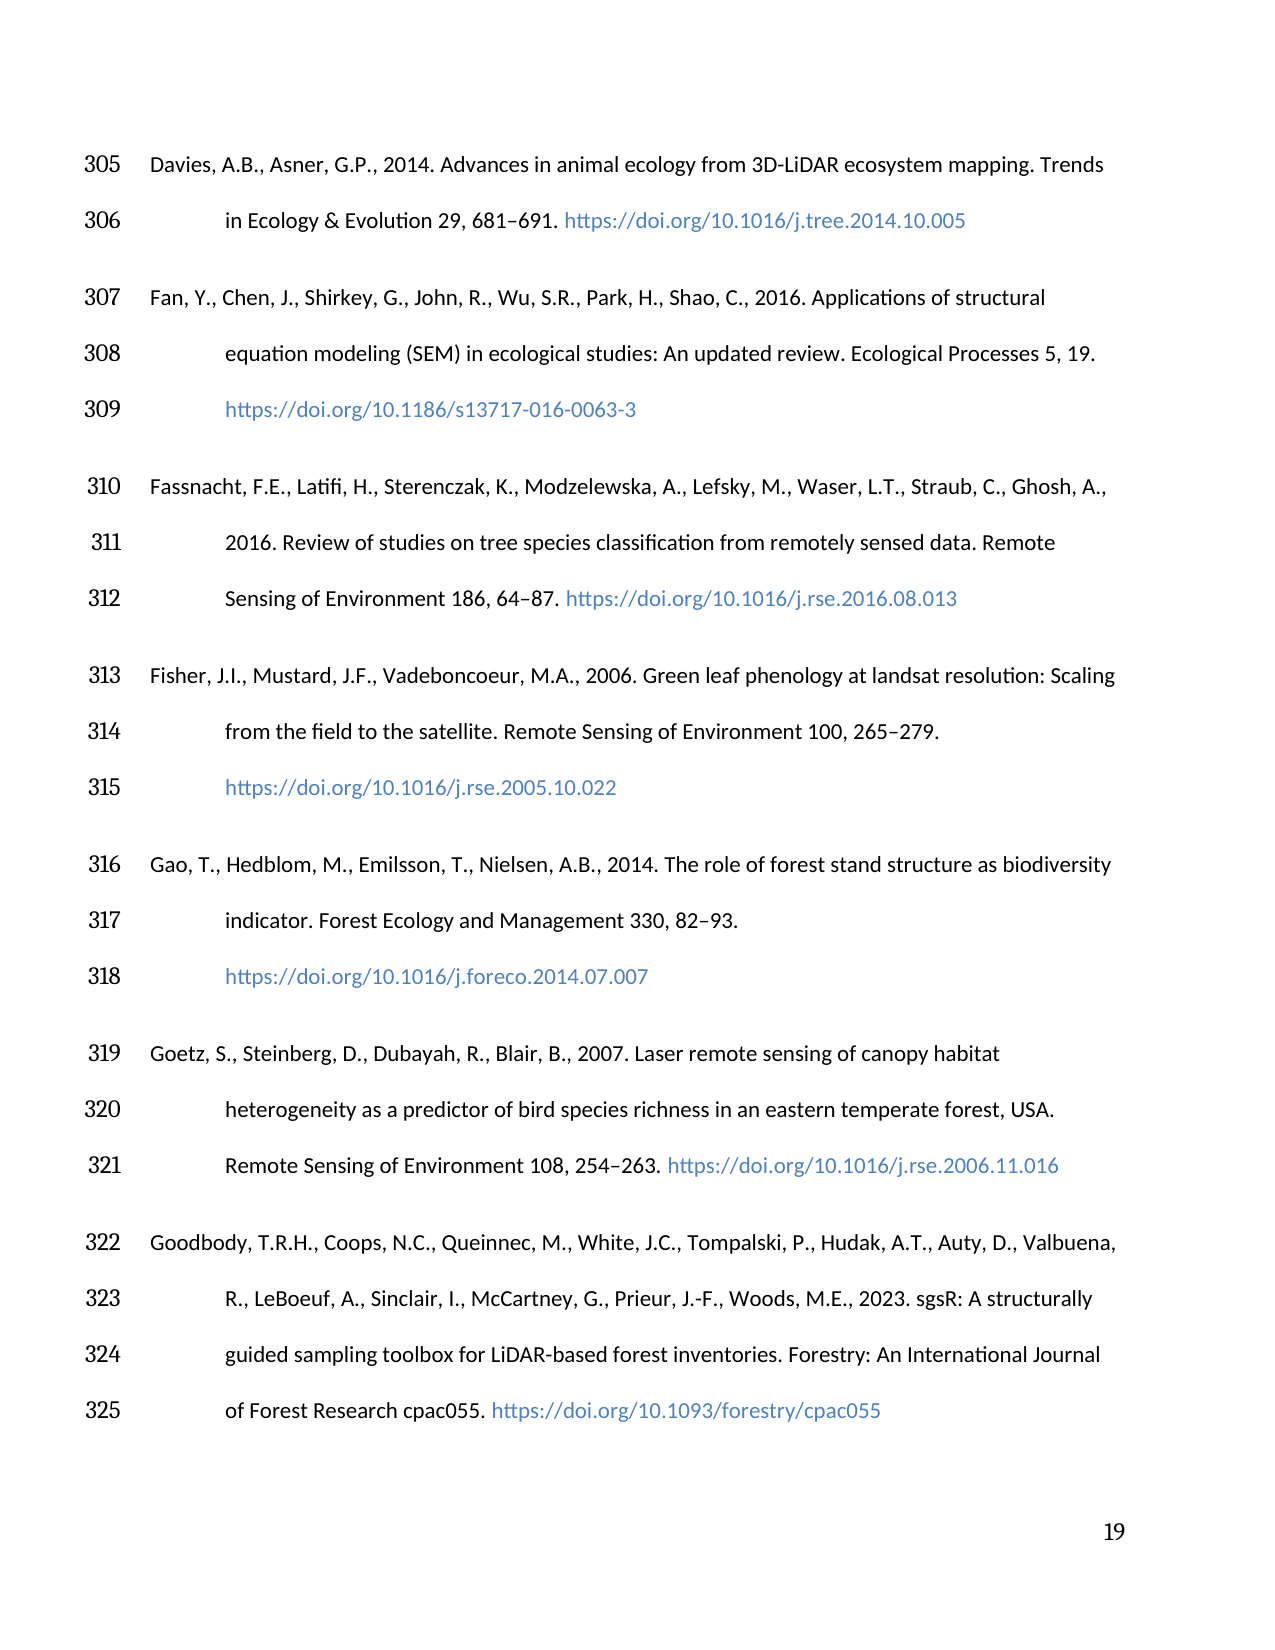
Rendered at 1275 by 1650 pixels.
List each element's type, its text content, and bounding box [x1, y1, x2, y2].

text Fassnacht, F.E., Latifi, H., Sterenczak, K., Modzelewska, A., Lefsky, M., Waser, L.T., Straub, C., Ghosh, A., 2016. Review of studies on tree species classification from remotely sensed data. Remote Sensing of Environment 186, 64–87. https://doi.org/10.1016/j.rse.2016.08.013 [150, 472, 1125, 612]
text Fan, Y., Chen, J., Shirkey, G., John, R., Wu, S.R., Park, H., Shao, C., 2016. Applications of structural equation modeling (SEM) in ecological studies: An updated review. Ecological Processes 5, 19. https://doi.org/10.1186/s13717-016-0063-3 [150, 283, 1125, 423]
text Fisher, J.I., Mustard, J.F., Vadeboncoeur, M.A., 2006. Green leaf phenology at landsat resolution: Scaling from the field to the satellite. Remote Sensing of Environment 100, 265–279. https://doi.org/10.1016/j.rse.2005.10.022 [150, 661, 1125, 801]
text Goodbody, T.R.H., Coops, N.C., Queinnec, M., White, J.C., Tompalski, P., Hudak, A.T., Auty, D., Valbuena, R., LeBoeuf, A., Sinclair, I., McCartney, G., Prieur, J.-F., Woods, M.E., 2023. sgsR: A structurally guided sampling toolbox for LiDAR-based forest inventories. Forestry: An International Journal of Forest Research cpac055. https://doi.org/10.1093/forestry/cpac055 [150, 1228, 1125, 1424]
text Davies, A.B., Asner, G.P., 2014. Advances in animal ecology from 3D-LiDAR ecosystem mapping. Trends in Ecology & Evolution 29, 681–691. https://doi.org/10.1016/j.tree.2014.10.005 [150, 150, 1125, 234]
text Gao, T., Hedblom, M., Emilsson, T., Nielsen, A.B., 2014. The role of forest stand structure as biodiversity indicator. Forest Ecology and Management 330, 82–93. https://doi.org/10.1016/j.foreco.2014.07.007 [150, 850, 1125, 990]
text Goetz, S., Steinberg, D., Dubayah, R., Blair, B., 2007. Laser remote sensing of canopy habitat heterogeneity as a predictor of bird species richness in an eastern temperate forest, USA. Remote Sensing of Environment 108, 254–263. https://doi.org/10.1016/j.rse.2006.11.016 [150, 1039, 1125, 1179]
